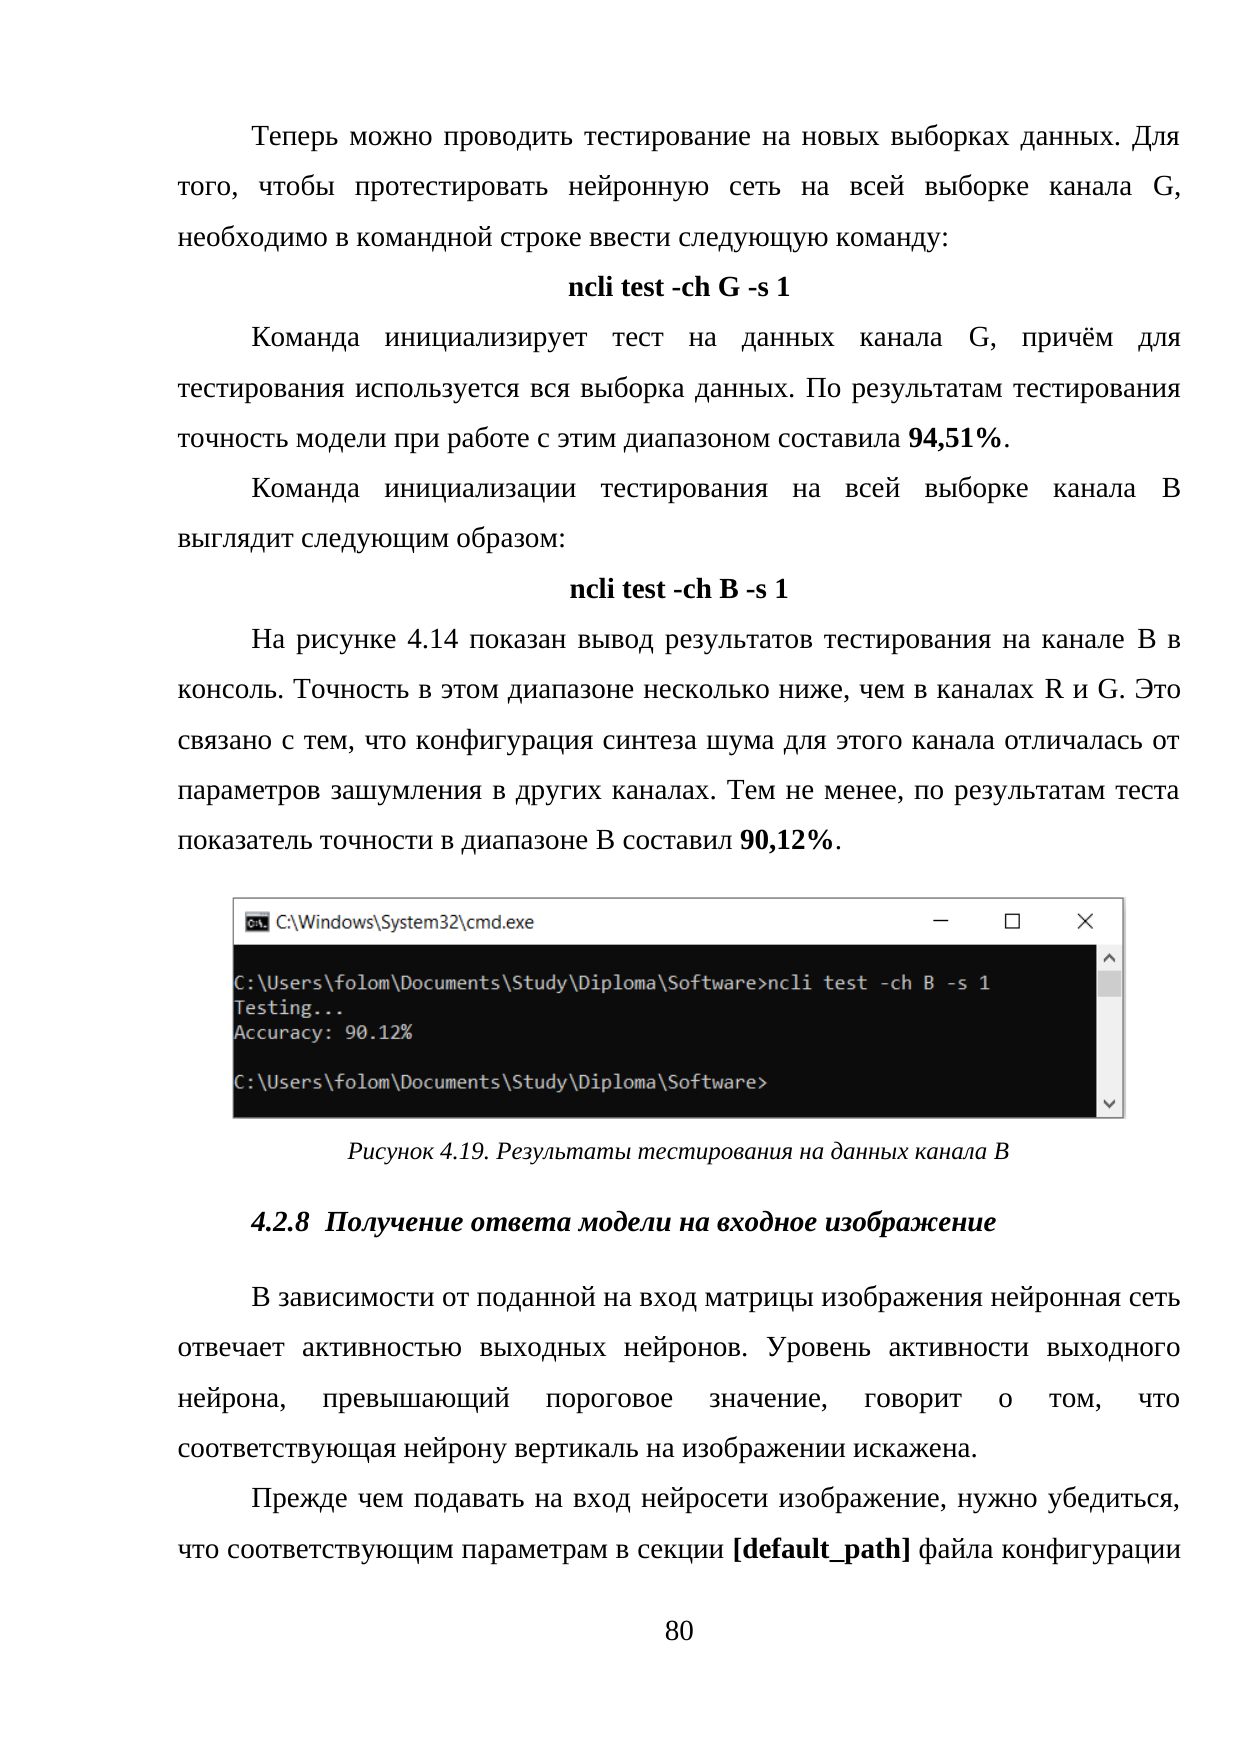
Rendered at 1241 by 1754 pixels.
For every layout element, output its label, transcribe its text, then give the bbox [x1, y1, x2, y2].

text В зависимости от поданной на вход матрицы изображения нейронная сеть отвечает активностью выходных нейронов. Уровень активности выходного нейрона, превышающий пороговое значение, говорит о том, что соответствующая нейрону вертикаль на изображении искажена. [177, 1279, 1181, 1464]
picture [232, 897, 1127, 1119]
text На рисунке 4.14 показан вывод результатов тестирования на канале B в консоль. Точность в этом диапазоне несколько ниже, чем в каналах R и G. Это связано с тем, что конфигурация синтеза шума для этого канала отличалась от параметров зашумления в других каналах. Тем не менее, по результатам теста показатель точности в диапазоне B составил 90,12%. [177, 621, 1181, 856]
subtitle Получение ответа модели на входное изображение [177, 1204, 1181, 1237]
text ncli test -ch G -s 1 [177, 269, 1181, 303]
text Команда инициализации тестирования на всей выборке канала B выглядит следующим образом: [177, 470, 1181, 554]
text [177, 1481, 1181, 1564]
text Команда инициализирует тест на данных канала G, причём для тестирования используется вся выборка данных. По результатам тестирования точность модели при работе с этим диапазоном составила 94,51%. [177, 319, 1181, 453]
text ncli test -ch B -s 1 [177, 571, 1181, 604]
text Теперь можно проводить тестирование на новых выборках данных. Для того, чтобы протестировать нейронную сеть на всей выборке канала G, необходимо в командной строке ввести следующую команду: [177, 118, 1181, 252]
